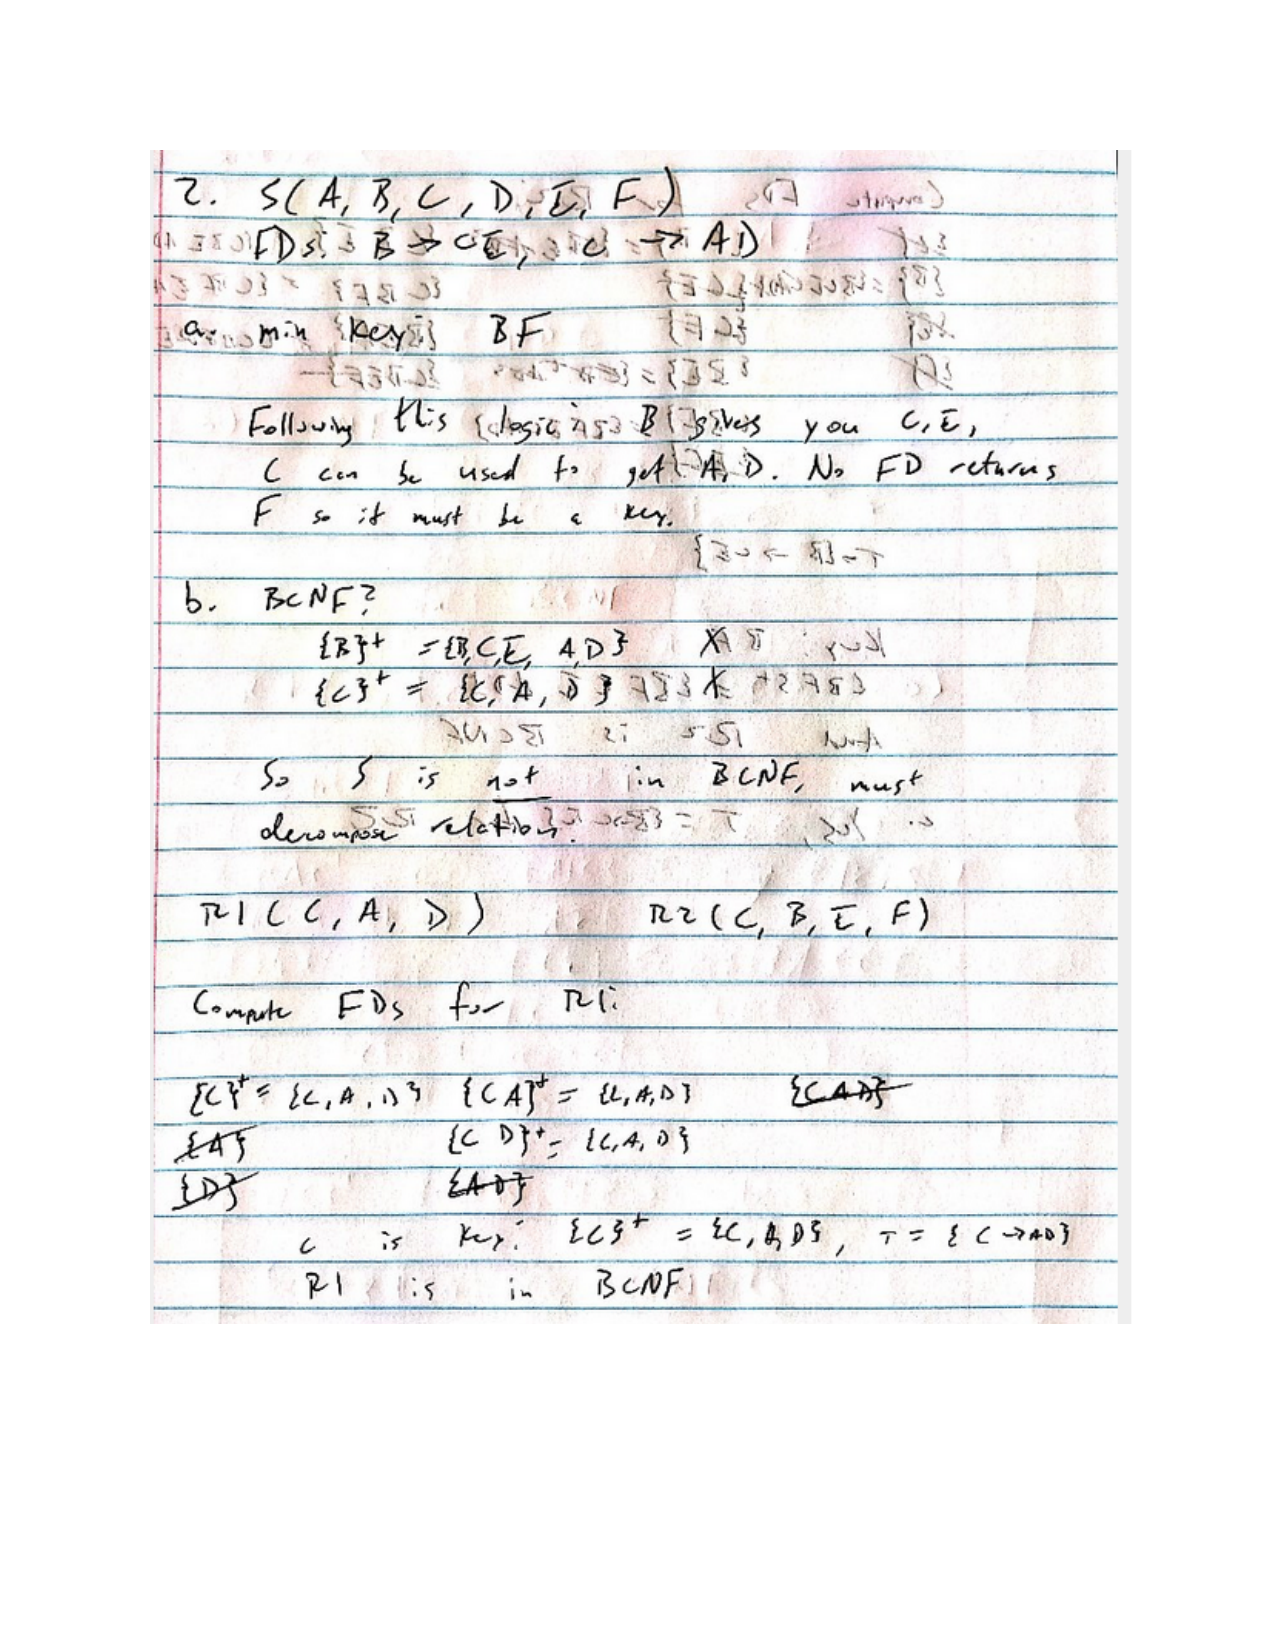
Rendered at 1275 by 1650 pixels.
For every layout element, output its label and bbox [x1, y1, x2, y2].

picture [150, 150, 1132, 1324]
